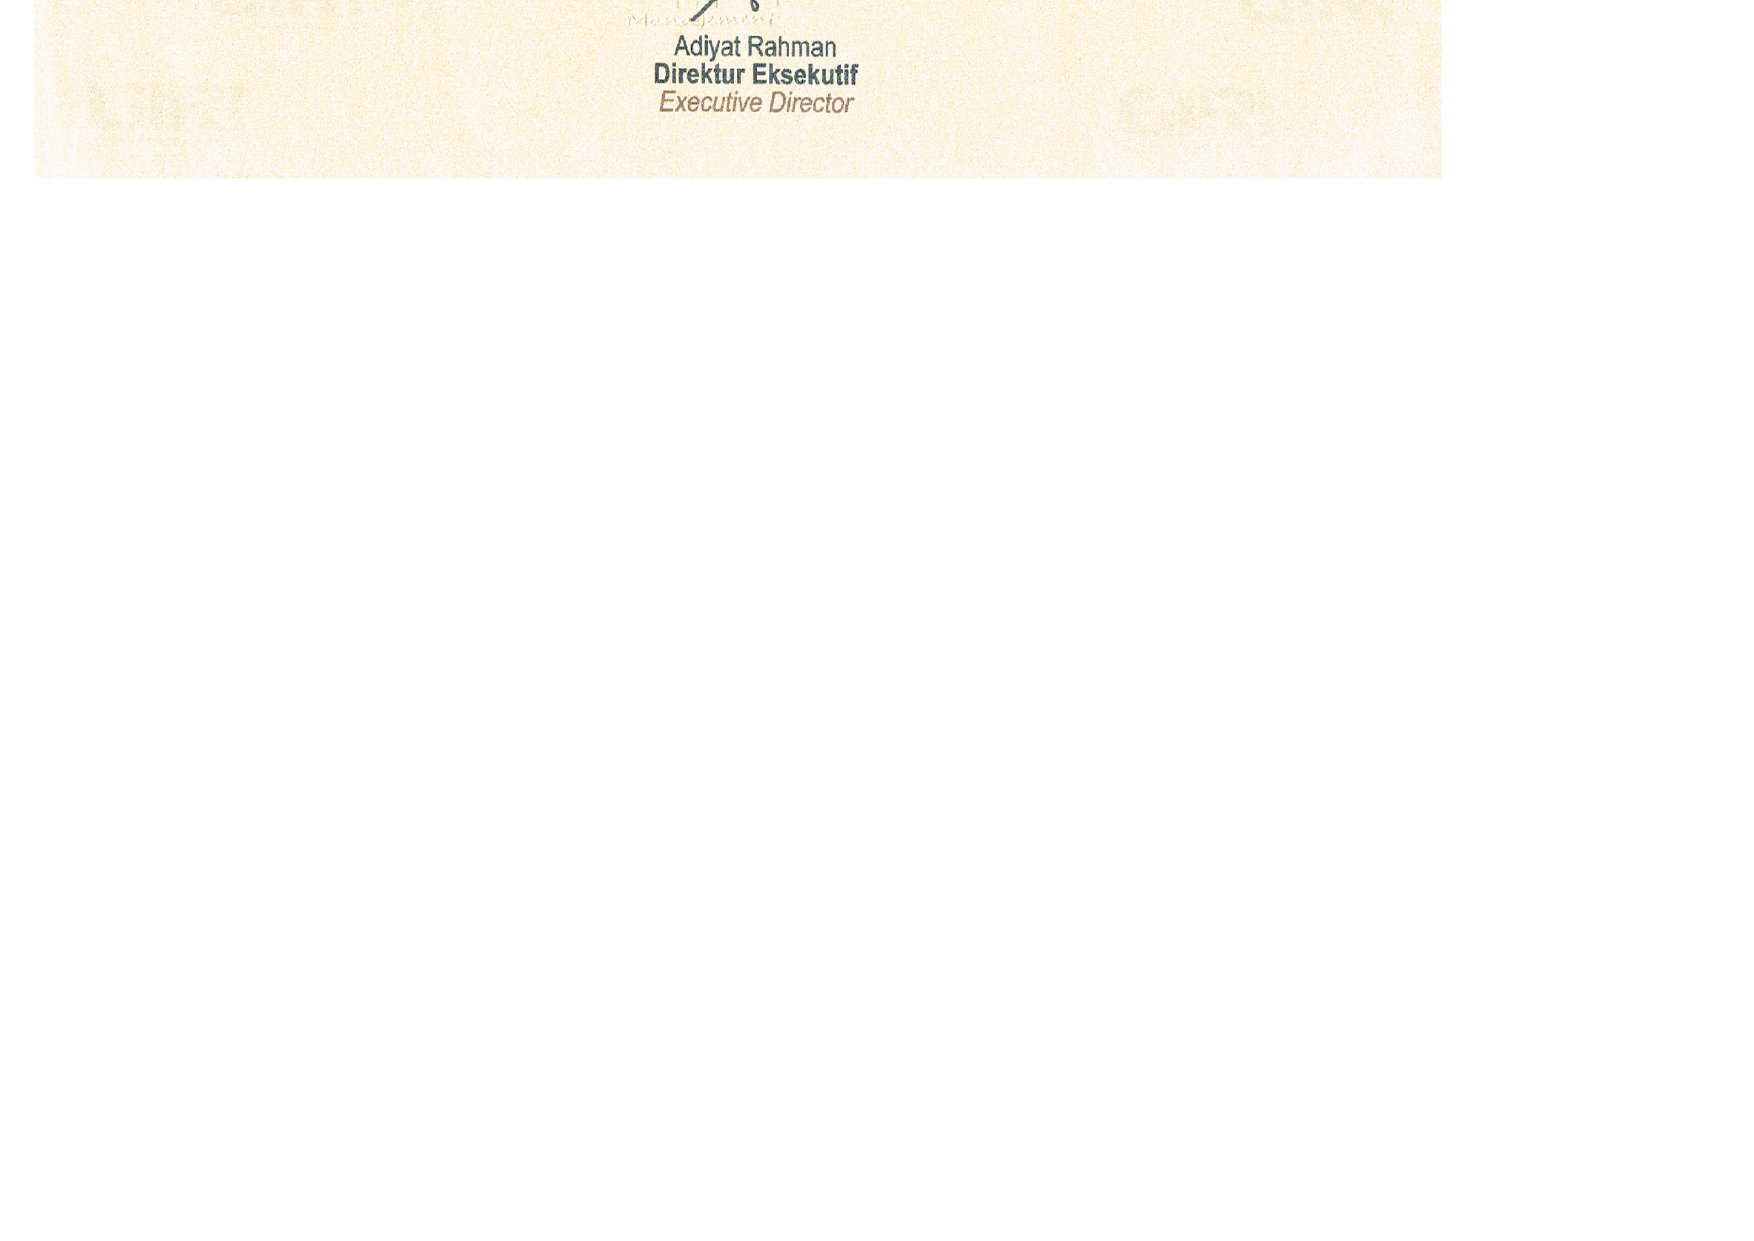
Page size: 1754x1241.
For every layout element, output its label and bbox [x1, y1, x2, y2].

picture [21, 0, 1455, 196]
